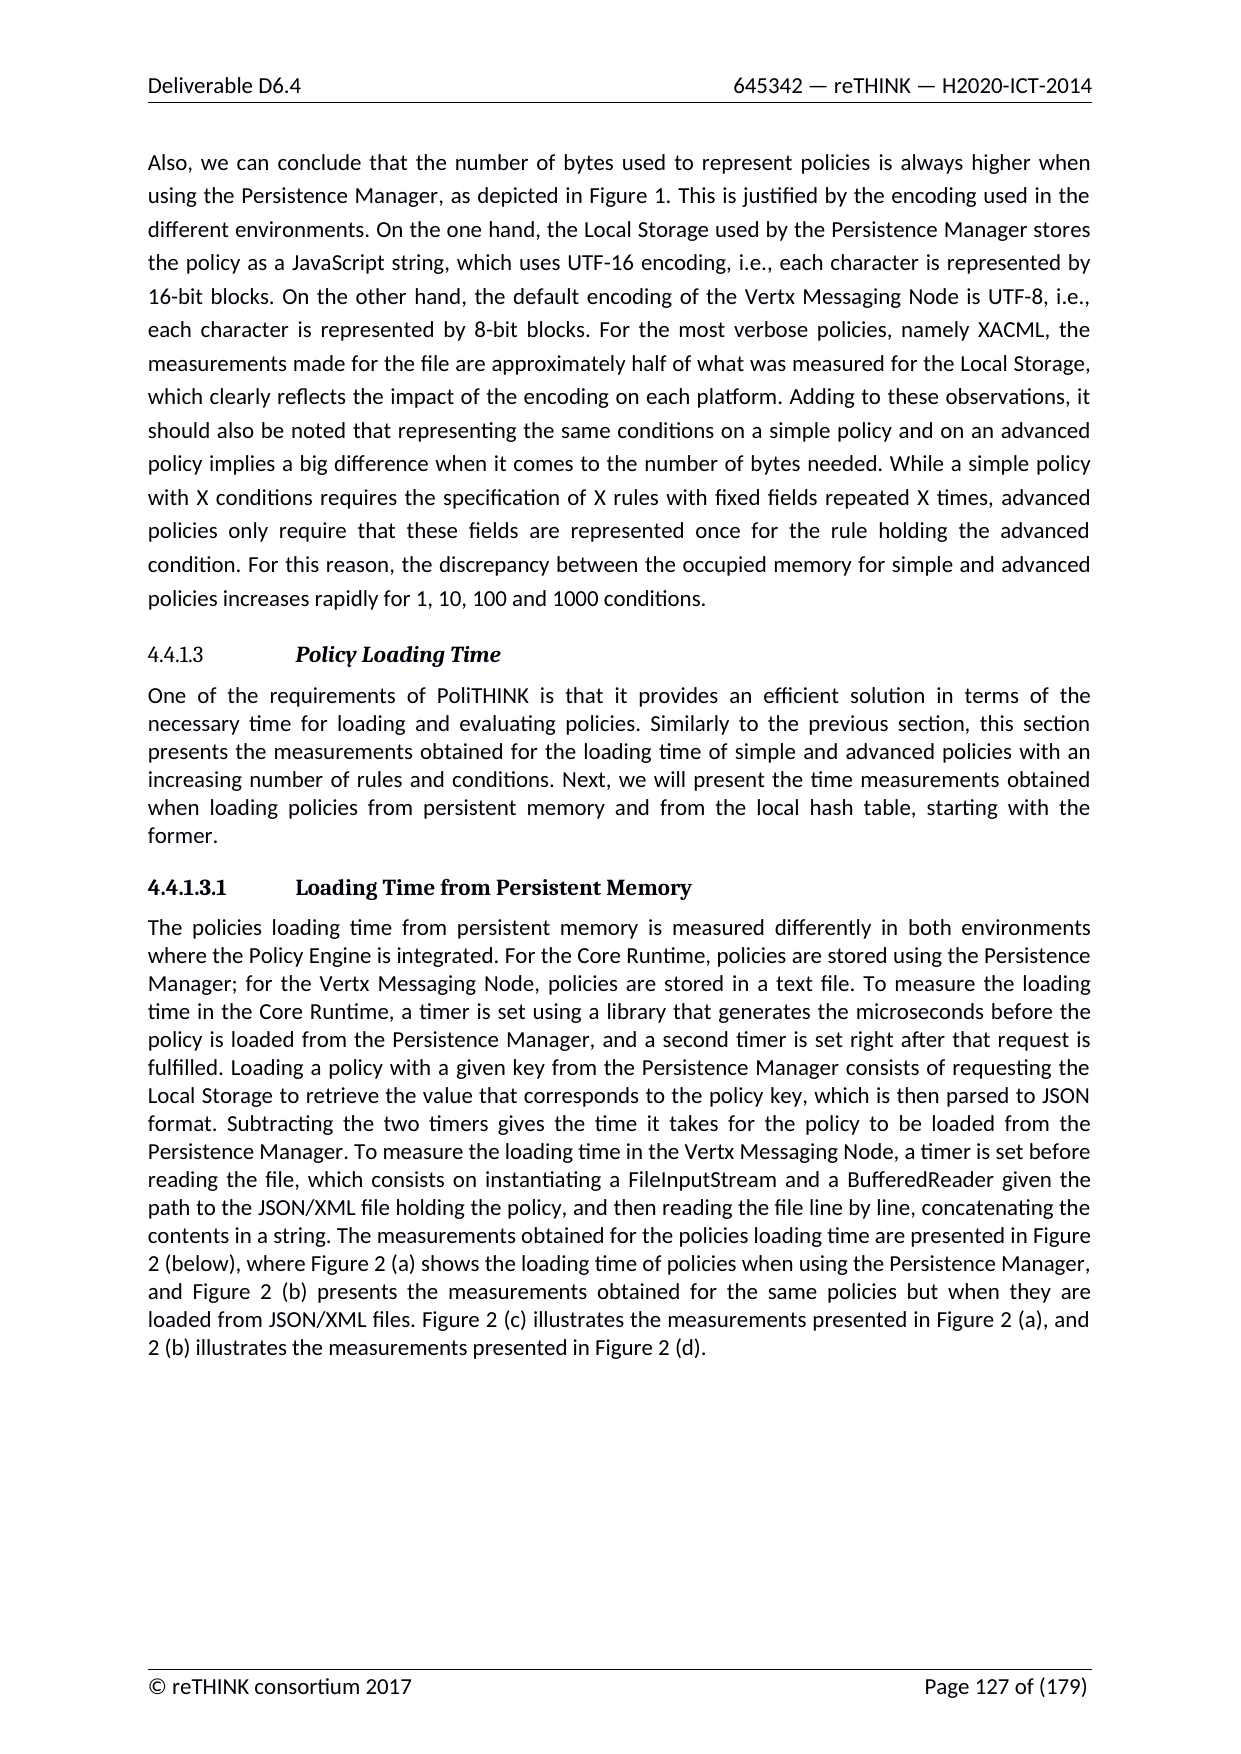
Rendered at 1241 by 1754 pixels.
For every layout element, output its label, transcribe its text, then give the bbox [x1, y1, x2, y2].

text One of the requirements of PoliTHINK is that it provides an efficient solution in terms of the necessary time for loading and evaluating policies. Similarly to the previous section, this section presents the measurements obtained for the loading time of simple and advanced policies with an increasing number of rules and conditions. Next, we will present the time measurements obtained when loading policies from persistent memory and from the local hash table, starting with the former. [148, 681, 1092, 849]
subtitle Policy Loading Time [148, 642, 1092, 669]
text The policies loading time from persistent memory is measured differently in both environments where the Policy Engine is integrated. For the Core Runtime, policies are stored using the Persistence Manager; for the Vertx Messaging Node, policies are stored in a text file. To measure the loading time in the Core Runtime, a timer is set using a library that generates the microseconds before the policy is loaded from the Persistence Manager, and a second timer is set right after that request is fulfilled. Loading a policy with a given key from the Persistence Manager consists of requesting the Local Storage to retrieve the value that corresponds to the policy key, which is then parsed to JSON format. Subtracting the two timers gives the time it takes for the policy to be loaded from the Persistence Manager. To measure the loading time in the Vertx Messaging Node, a timer is set before reading the file, which consists on instantiating a FileInputStream and a BufferedReader given the path to the JSON/XML file holding the policy, and then reading the file line by line, concatenating the contents in a string. The measurements obtained for the policies loading time are presented in Figure 2 (below), where Figure 2 (a) shows the loading time of policies when using the Persistence Manager, and Figure 2 (b) presents the measurements obtained for the same policies but when they are loaded from JSON/XML files. Figure 2 (c) illustrates the measurements presented in Figure 2 (a), and 2 (b) illustrates the measurements presented in Figure 2 (d). [148, 913, 1092, 1361]
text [148, 148, 1092, 612]
subtitle Loading Time from Persistent Memory [148, 874, 1092, 901]
